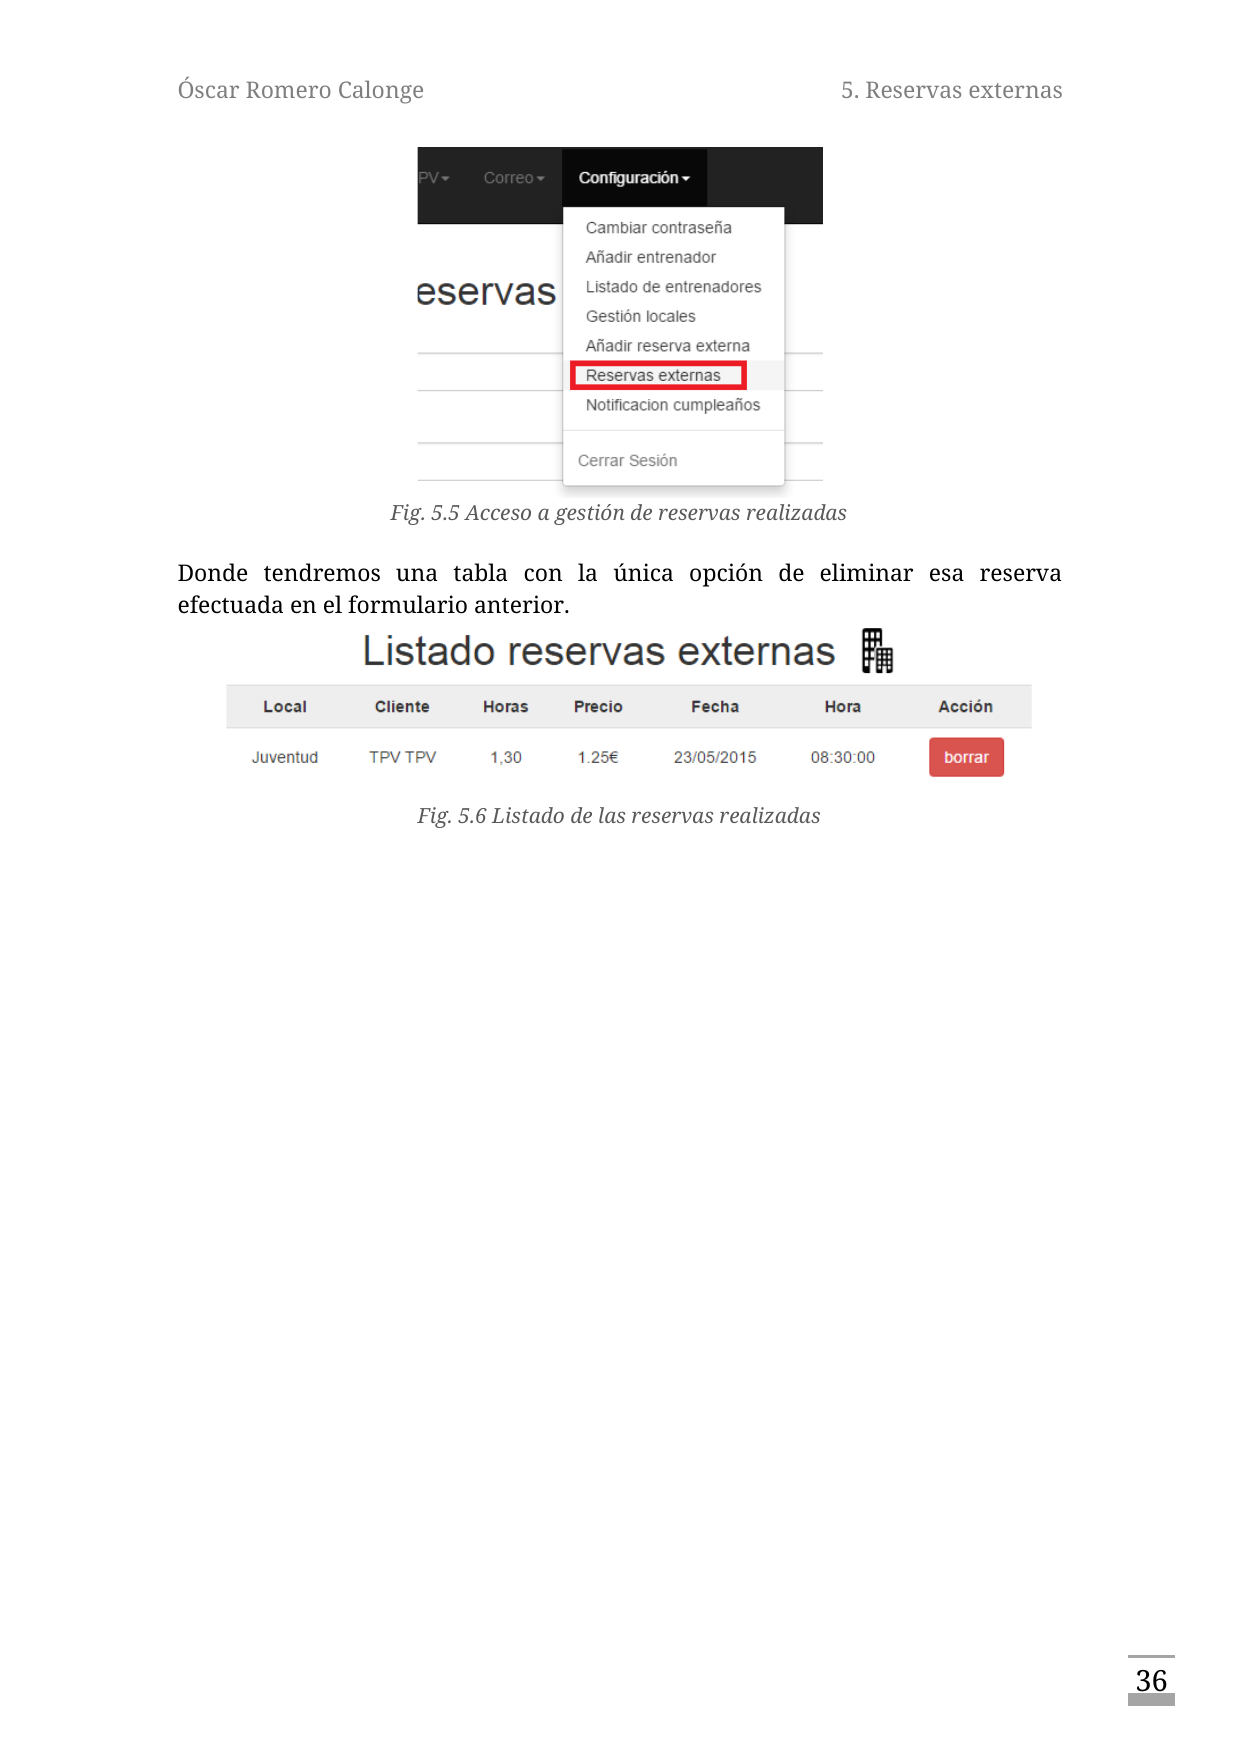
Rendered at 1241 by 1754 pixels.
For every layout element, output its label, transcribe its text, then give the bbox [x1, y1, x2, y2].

text Fig. 5.5 Acceso a gestión de reservas realizadas [177, 498, 1063, 526]
picture [417, 147, 823, 498]
text Fig. 5.6 Listado de las reservas realizadas [177, 801, 1063, 829]
text Donde tendremos una tabla con la única opción de eliminar esa reserva efectuada en el formulario anterior. [177, 557, 1063, 619]
picture [177, 619, 1064, 801]
